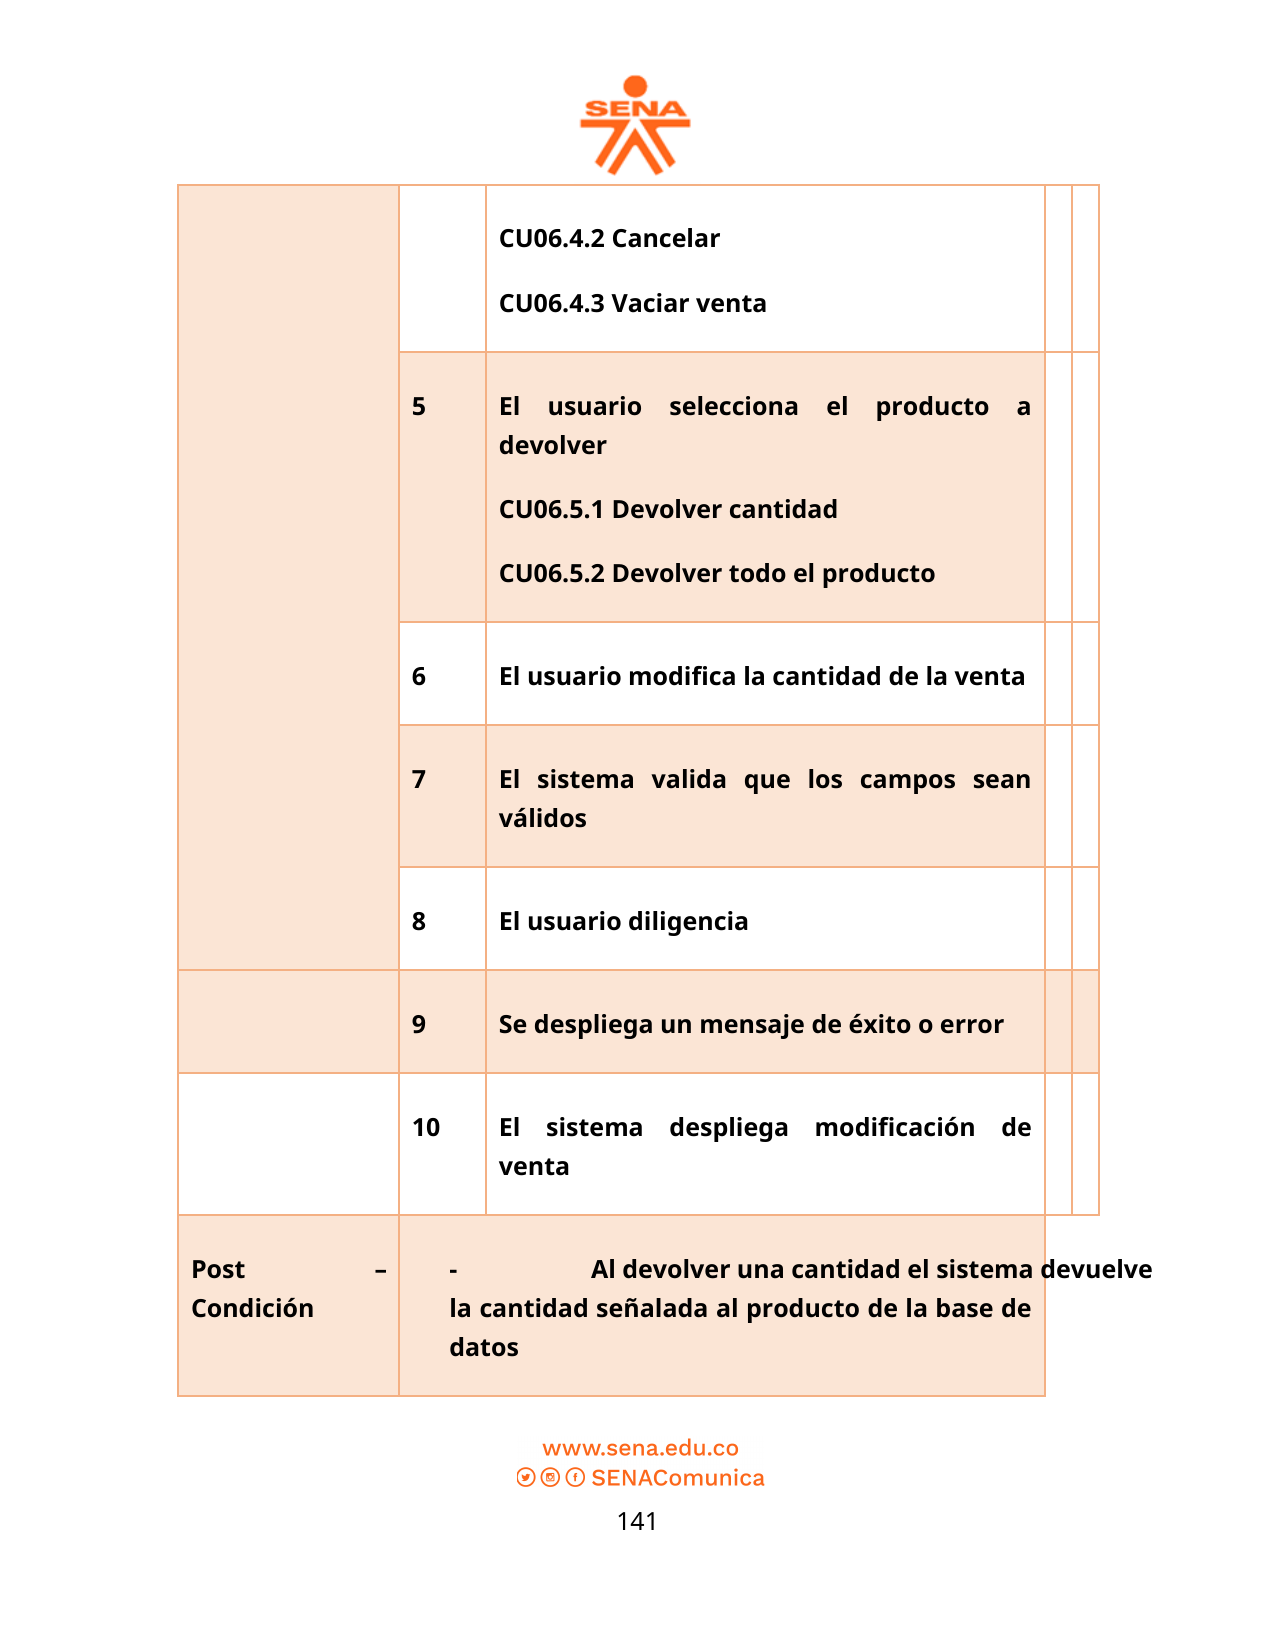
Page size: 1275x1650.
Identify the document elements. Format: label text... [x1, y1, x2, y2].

table_cell [1072, 1216, 1099, 1395]
table_cell Se despliega un mensaje de éxito o error [487, 971, 1044, 1072]
table_cell [1046, 1074, 1071, 1214]
table_cell [1073, 1074, 1098, 1214]
table_cell [1073, 868, 1098, 969]
table_cell Post – Condición [179, 1216, 398, 1395]
table_cell 9 [400, 971, 485, 1072]
table_cell [1073, 623, 1098, 724]
table_cell [179, 971, 398, 1072]
table_cell 5 [400, 353, 485, 621]
table_cell 10 [400, 1074, 485, 1214]
table_cell [1046, 971, 1071, 1072]
picture [573, 73, 702, 184]
table_cell 8 [400, 868, 485, 969]
table_cell 7 [400, 726, 485, 866]
table_cell [1046, 353, 1071, 621]
table_cell El usuario modifica la cantidad de la venta [487, 623, 1044, 724]
table_cell El usuario diligencia [487, 868, 1044, 969]
table_cell [1046, 1216, 1072, 1395]
table_cell [1046, 868, 1071, 969]
table_cell El sistema despliega un listado con las ventas del cliente seleccionado CU06.4.1 Guardar CU06.4.2 Cancelar CU06.4.3 Vaciar venta [487, 186, 1044, 351]
picture [517, 1436, 765, 1487]
table_cell El sistema despliega modificación de venta [487, 1074, 1044, 1214]
table_cell 4 [400, 186, 485, 351]
table_cell [179, 1074, 398, 1214]
table_cell 6 [400, 623, 485, 724]
table_cell [1073, 186, 1098, 351]
table_cell [1073, 353, 1098, 621]
table_cell El usuario selecciona el producto a devolver CU06.5.1 Devolver cantidad CU06.5.2 Devolver todo el producto [487, 353, 1044, 621]
table_cell [1046, 186, 1071, 351]
table_cell [1046, 726, 1071, 866]
table_cell [1046, 623, 1071, 724]
table_cell El sistema valida que los campos sean válidos [487, 726, 1044, 866]
table_cell - Al devolver una cantidad el sistema devuelve la cantidad señalada al producto de la base de datos [400, 1216, 1044, 1395]
table_cell [1073, 726, 1098, 866]
table_cell [1073, 971, 1098, 1072]
